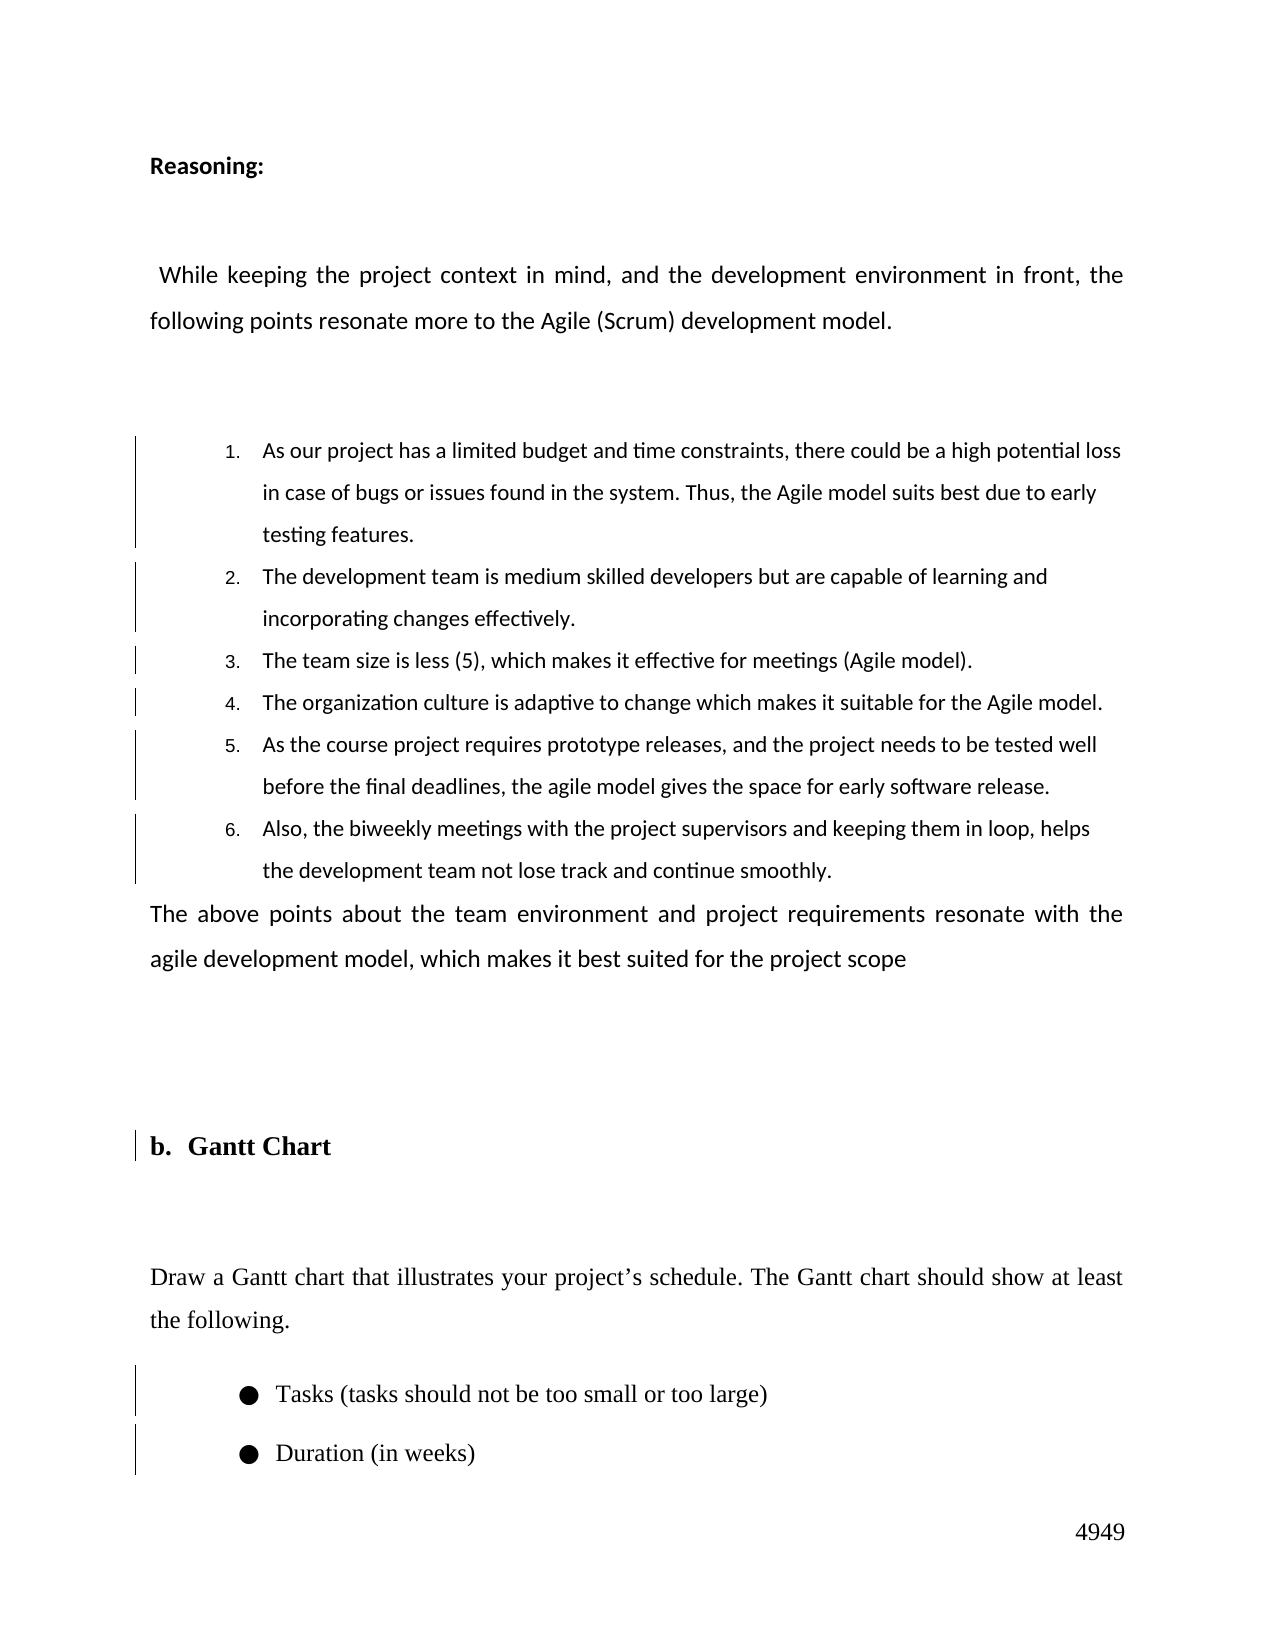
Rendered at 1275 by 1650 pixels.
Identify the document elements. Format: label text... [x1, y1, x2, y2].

list Also, the biweekly meetings with the project supervisors and keeping them in loop, helps the development team not lose track and continue smoothly. [225, 814, 1125, 884]
list The development team is medium skilled developers but are capable of learning and incorporating changes effectively. [225, 562, 1125, 632]
text Reasoning: [150, 150, 1125, 181]
list As the course project requires prototype releases, and the project needs to be tested well before the final deadlines, the agile model gives the space for early software release. [225, 730, 1125, 800]
text The above points about the team environment and project requirements resonate with the agile development model, which makes it best suited for the project scope [150, 898, 1125, 974]
list As our project has a limited budget and time constraints, there could be a high potential loss in case of bugs or issues found in the system. Thus, the Agile model suits best due to early testing features. [225, 436, 1125, 548]
text Draw a Gantt chart that illustrates your project’s schedule. The Gantt chart should show at least the following. [150, 1262, 1125, 1334]
list Duration (in weeks) [238, 1424, 1125, 1475]
list The team size is less (5), which makes it effective for meetings (Agile model). [225, 646, 1125, 674]
list The organization culture is adaptive to change which makes it suitable for the Agile model. [225, 688, 1125, 716]
subtitle Gantt Chart [150, 1129, 1125, 1161]
text While keeping the project context in mind, and the development environment in front, the following points resonate more to the Agile (Scrum) development model. [150, 260, 1125, 336]
list Tasks (tasks should not be too small or too large) [238, 1365, 1125, 1416]
